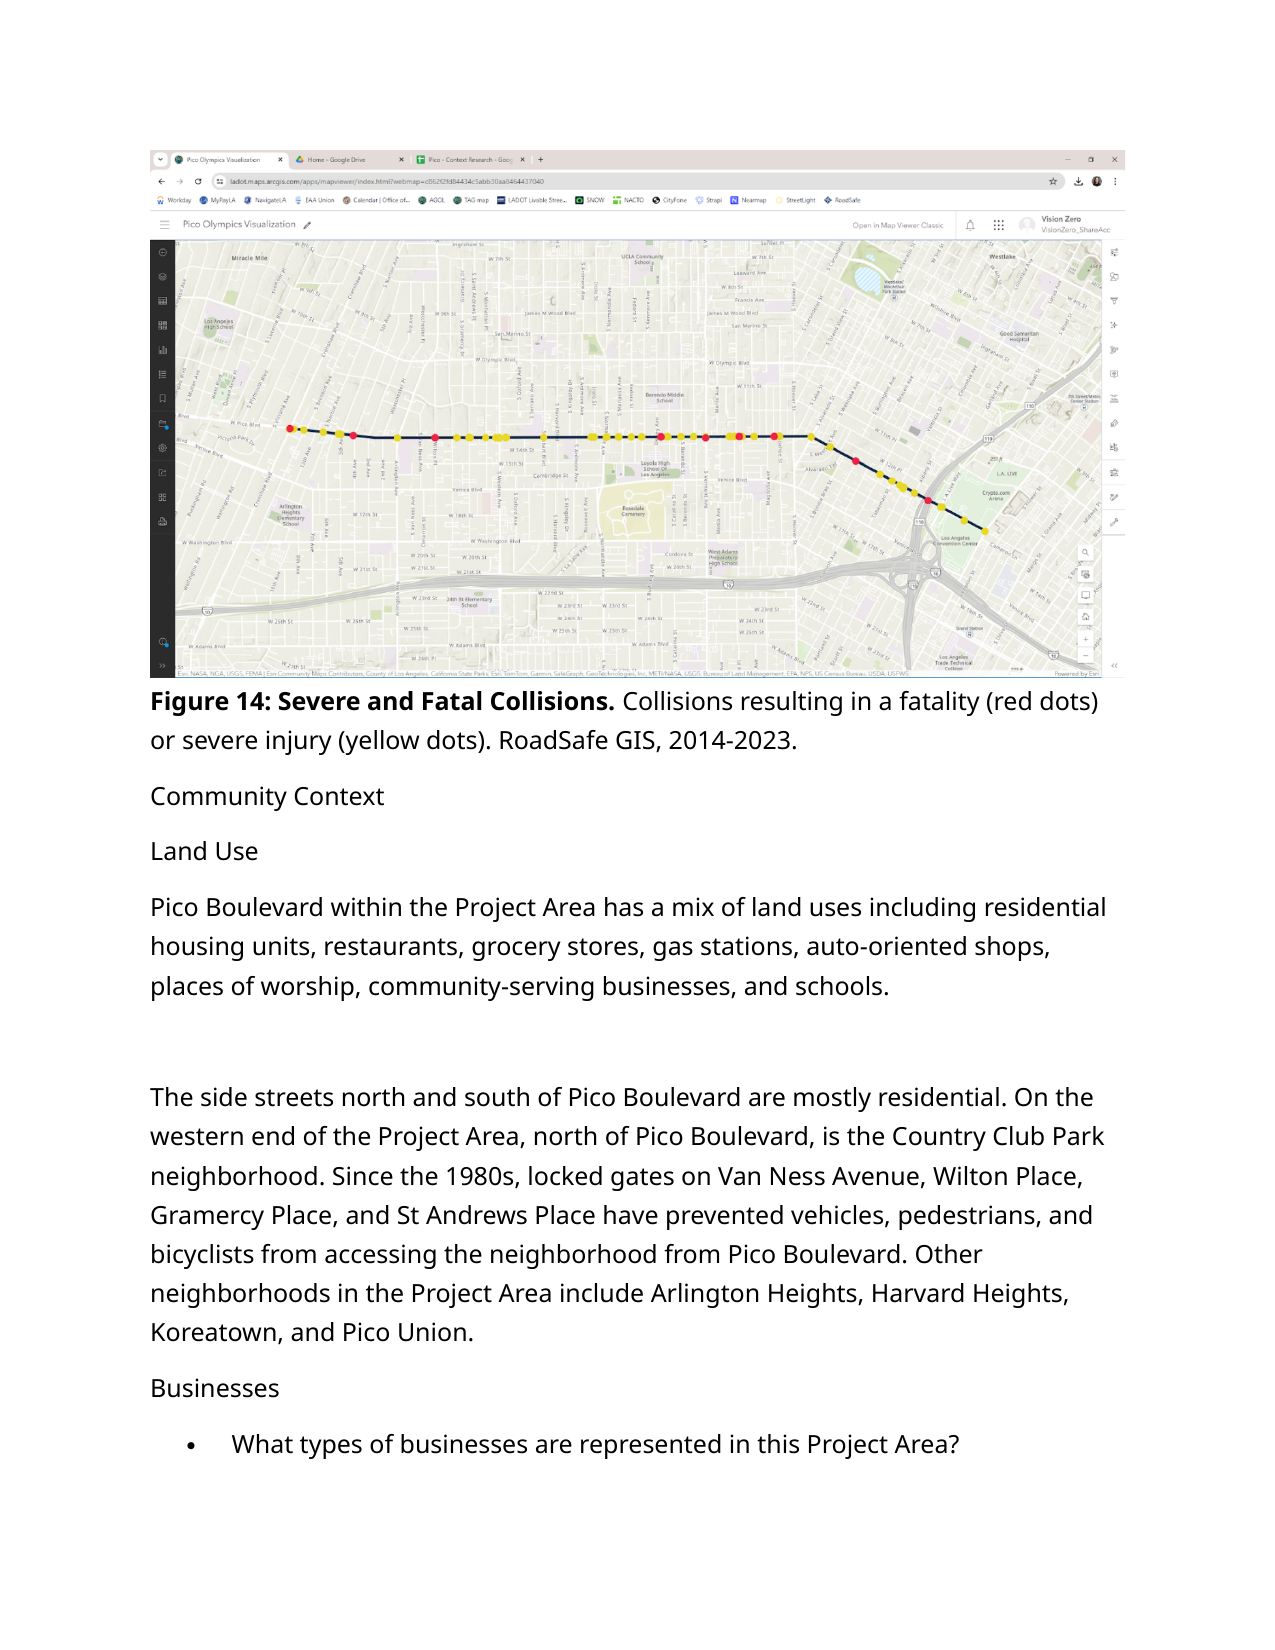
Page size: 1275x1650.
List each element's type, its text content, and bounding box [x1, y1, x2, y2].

text Businesses [150, 1371, 1125, 1405]
picture [150, 150, 1125, 678]
text Figure 14: Severe and Fatal Collisions. Collisions resulting in a fatality (red dots) or severe injury (yellow dots). RoadSafe GIS, 2014-2023. [150, 678, 1125, 756]
text Pico Boulevard within the Project Area has a mix of land uses including residential housing units, restaurants, grocery stores, gas stations, auto-oriented shops, places of worship, community-serving businesses, and schools. [150, 890, 1125, 1002]
text Community Context [150, 778, 1125, 812]
list What types of businesses are represented in this Project Area? [187, 1426, 1125, 1461]
text Land Use [150, 834, 1125, 868]
text The side streets north and south of Pico Boulevard are mostly residential. On the western end of the Project Area, north of Pico Boulevard, is the Country Club Park neighborhood. Since the 1980s, locked gates on Van Ness Avenue, Wilton Place, Gramercy Place, and St Andrews Place have prevented vehicles, pedestrians, and bicyclists from accessing the neighborhood from Pico Boulevard. Other neighborhoods in the Project Area include Arlington Heights, Harvard Heights, Koreatown, and Pico Union. [150, 1080, 1125, 1349]
